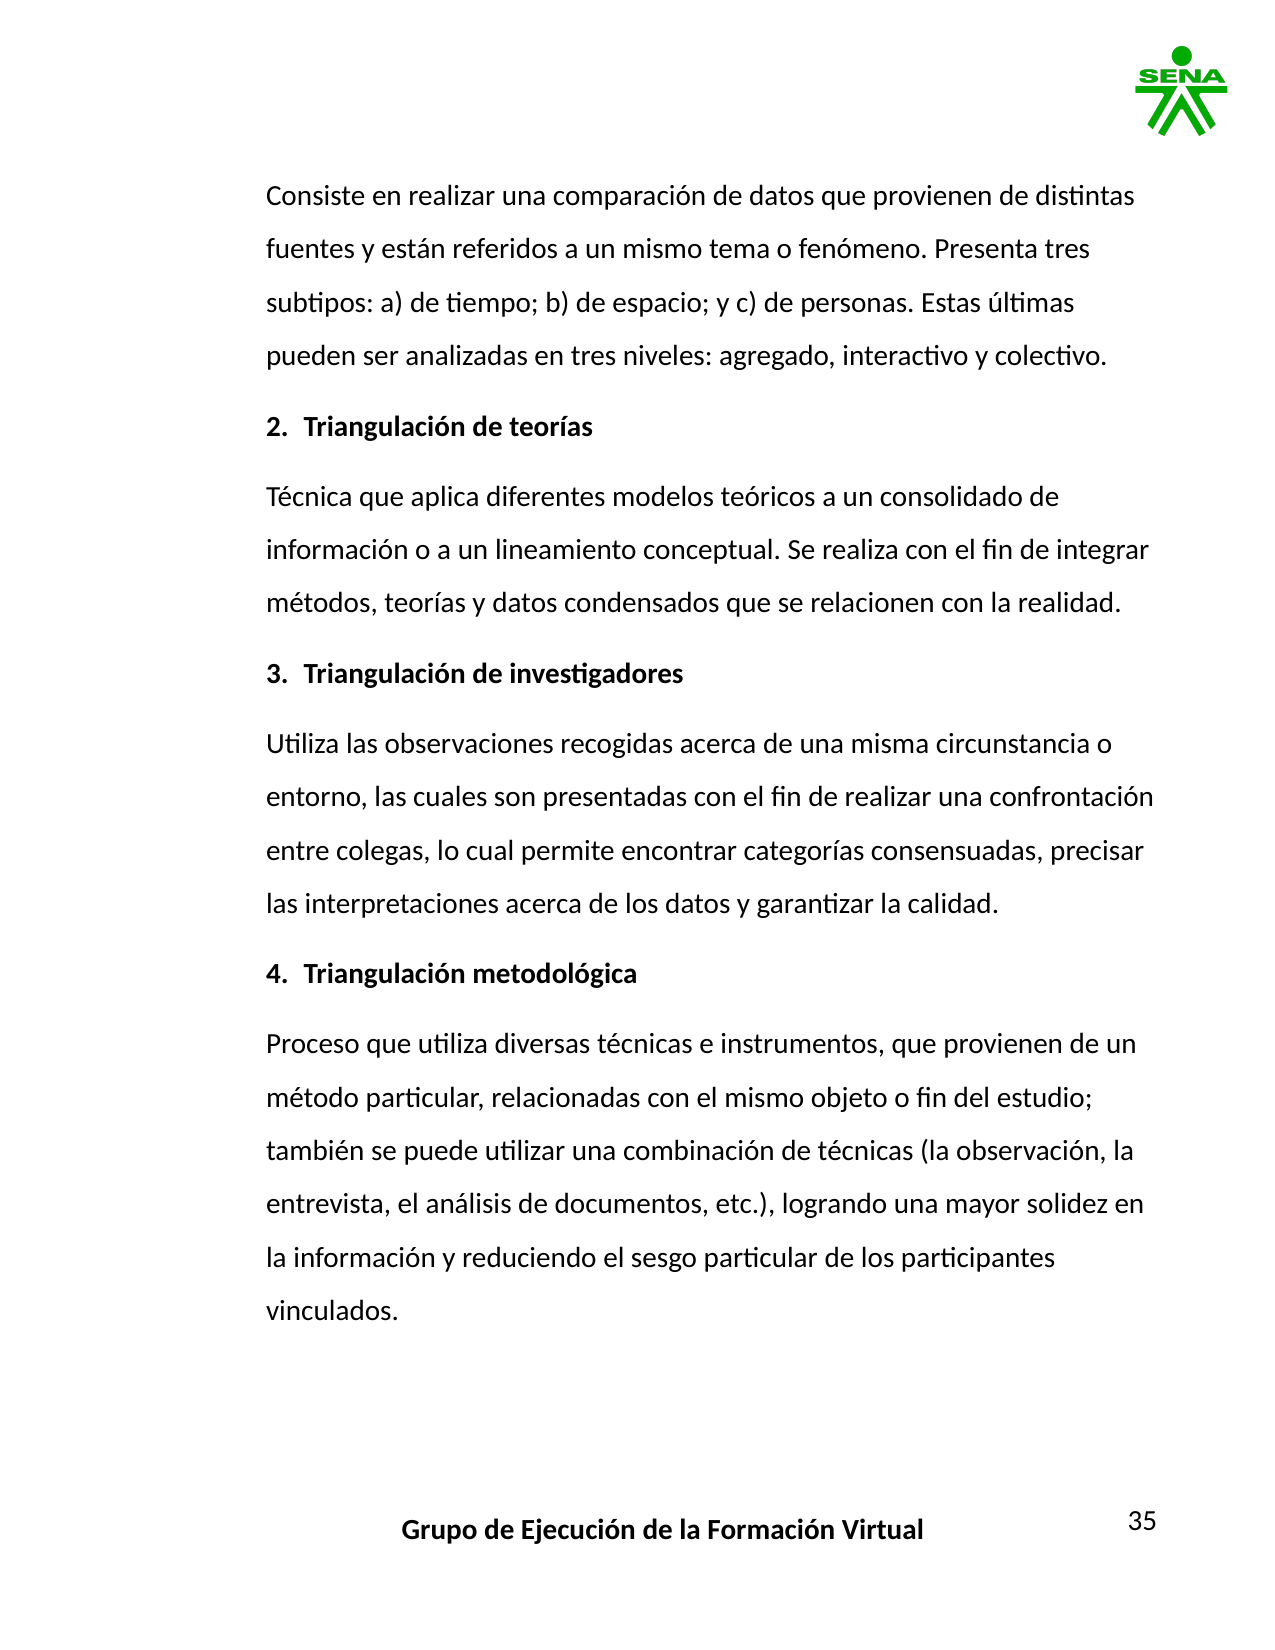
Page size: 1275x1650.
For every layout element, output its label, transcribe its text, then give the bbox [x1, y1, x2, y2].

list Triangulación metodológica [266, 955, 1157, 991]
picture [1135, 46, 1228, 136]
text Consiste en realizar una comparación de datos que provienen de distintas fuentes y están referidos a un mismo tema o fenómeno. Presenta tres subtipos: a) de tiempo; b) de espacio; y c) de personas. Estas últimas pueden ser analizadas en tres niveles: agregado, interactivo y colectivo. [266, 177, 1157, 373]
text Utiliza las observaciones recogidas acerca de una misma circunstancia o entorno, las cuales son presentadas con el fin de realizar una confrontación entre colegas, lo cual permite encontrar categorías consensuadas, precisar las interpretaciones acerca de los datos y garantizar la calidad. [266, 725, 1157, 921]
text Técnica que aplica diferentes modelos teóricos a un consolidado de información o a un lineamiento conceptual. Se realiza con el fin de integrar métodos, teorías y datos condensados que se relacionen con la realidad. [266, 478, 1157, 620]
list Triangulación de investigadores [266, 655, 1157, 690]
list Triangulación de teorías [266, 408, 1157, 443]
text Proceso que utiliza diversas técnicas e instrumentos, que provienen de un método particular, relacionadas con el mismo objeto o fin del estudio; también se puede utilizar una combinación de técnicas (la observación, la entrevista, el análisis de documentos, etc.), logrando una mayor solidez en la información y reduciendo el sesgo particular de los participantes vinculados. [266, 1025, 1157, 1328]
